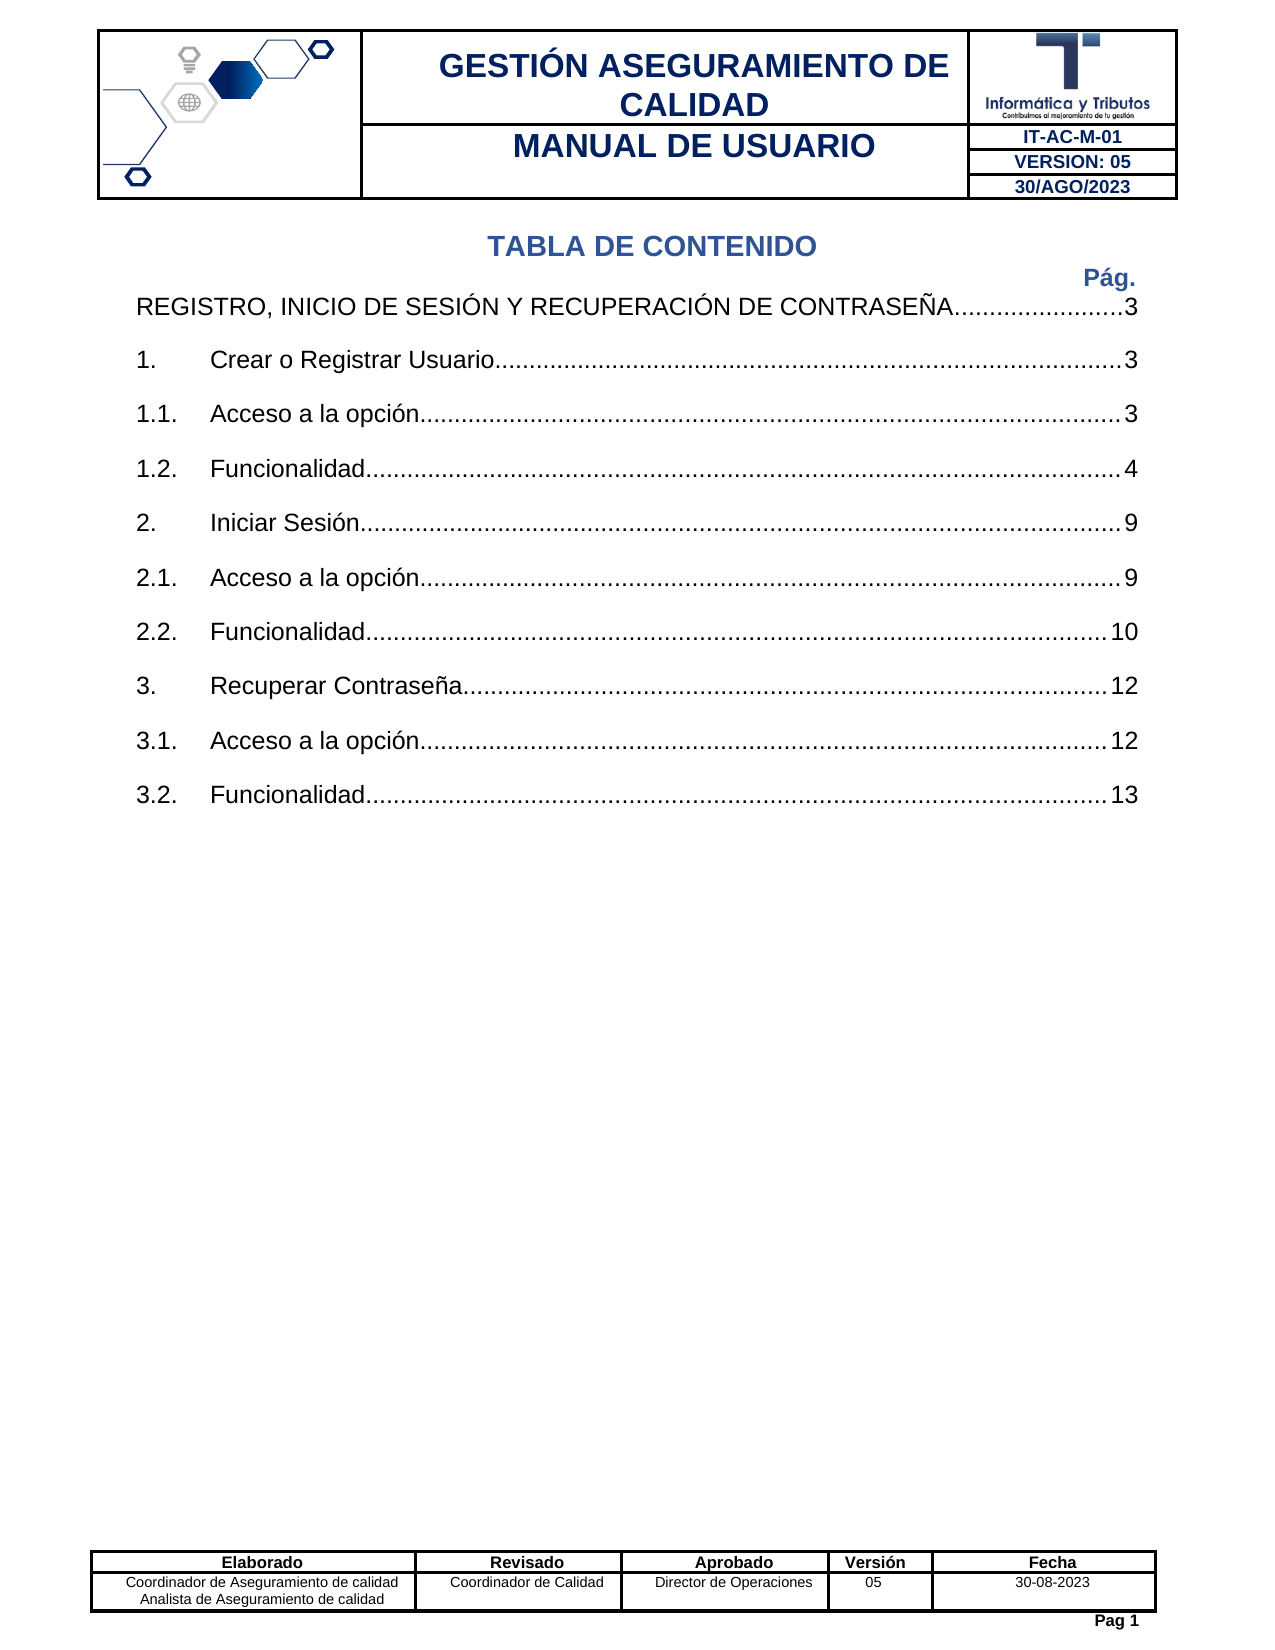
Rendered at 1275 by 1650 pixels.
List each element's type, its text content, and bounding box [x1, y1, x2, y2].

text 3.1. Acceso a la opción 12 [136, 726, 1139, 754]
text Pág. [165, 263, 1139, 292]
picture [985, 32, 1150, 120]
text 1. Crear o Registrar Usuario 3 [136, 345, 1139, 374]
text 3.2. Funcionalidad 13 [136, 780, 1139, 809]
text 1.2. Funcionalidad 4 [136, 454, 1139, 483]
text TABLA DE CONTENIDO [165, 229, 1139, 263]
text 1.1. Acceso a la opción 3 [136, 399, 1139, 428]
text REGISTRO, INICIO DE SESIÓN Y RECUPERACIÓN DE CONTRASEÑA 3 [136, 292, 1139, 320]
text 2. Iniciar Sesión 9 [136, 508, 1139, 537]
text 2.2. Funcionalidad 10 [136, 617, 1139, 646]
text 2.1. Acceso a la opción 9 [136, 563, 1139, 591]
text 3. Recuperar Contraseña 12 [136, 671, 1139, 700]
